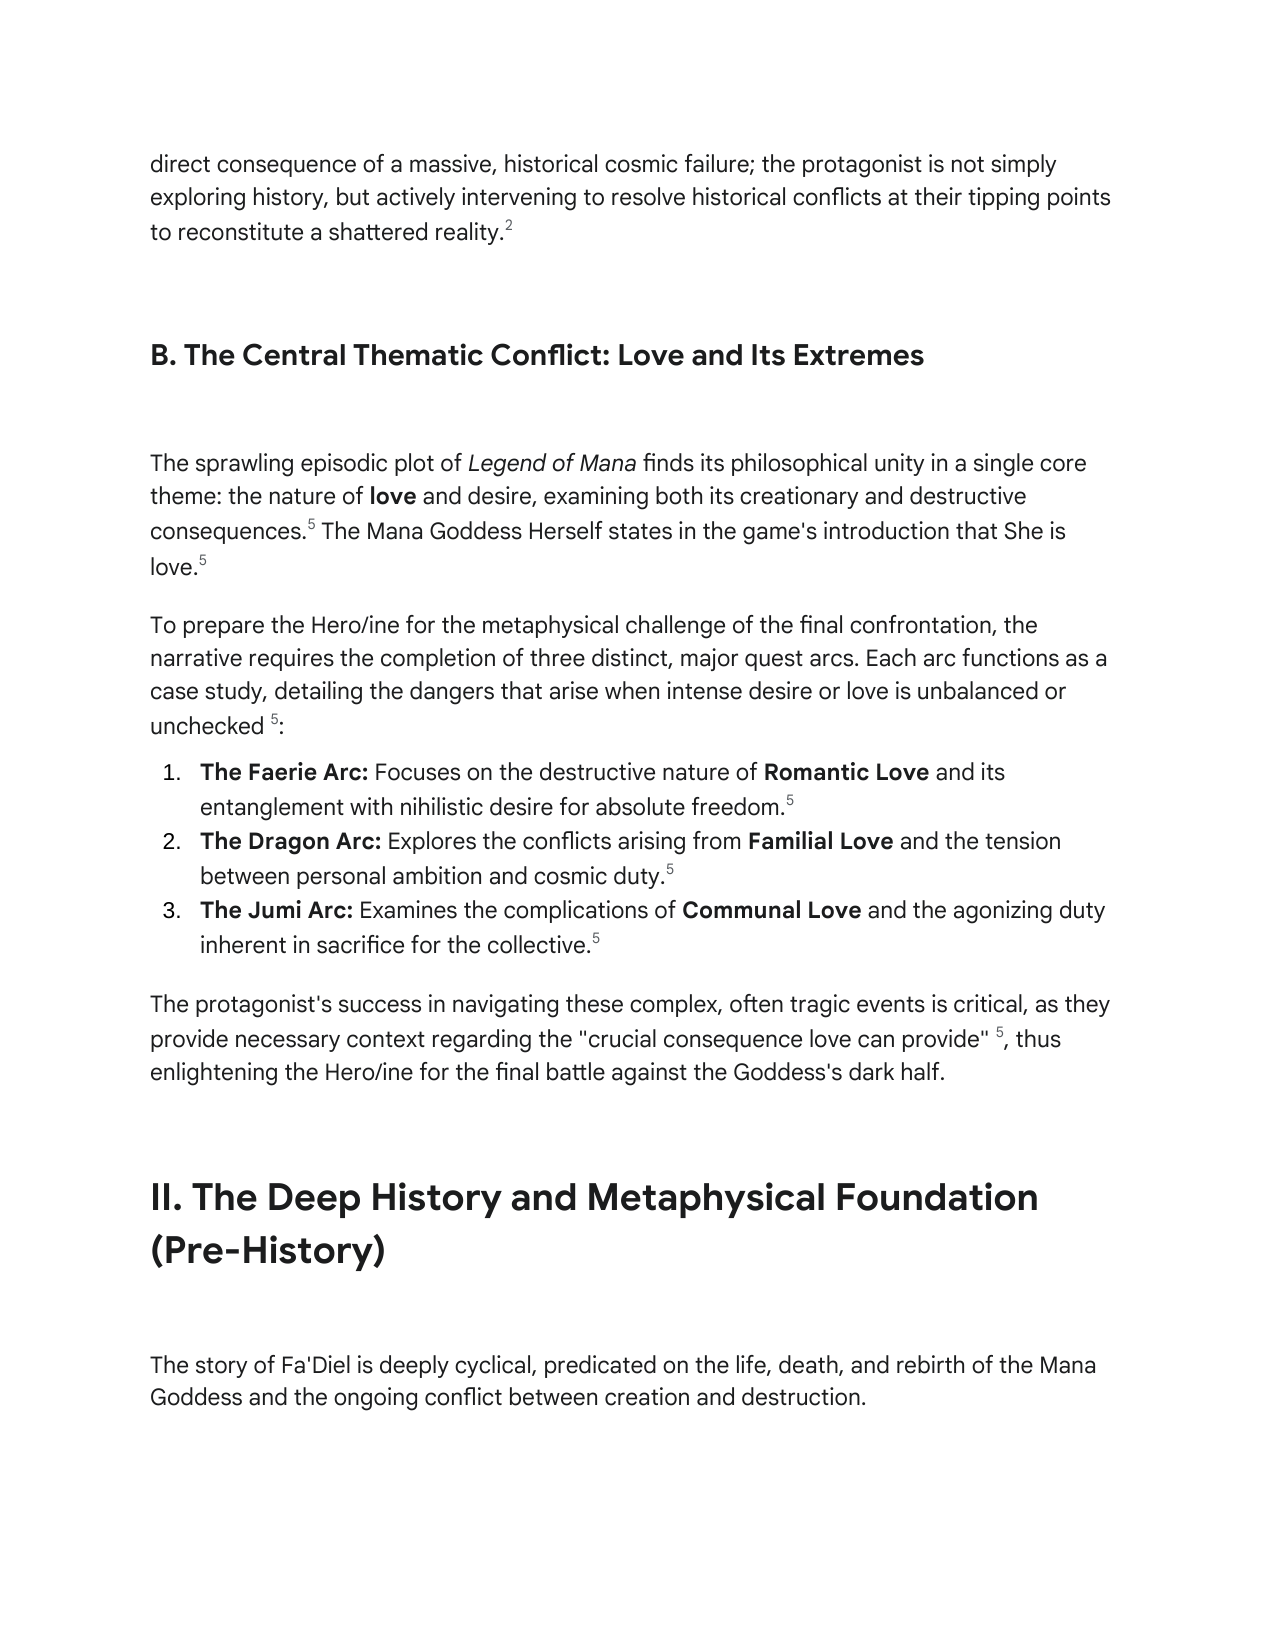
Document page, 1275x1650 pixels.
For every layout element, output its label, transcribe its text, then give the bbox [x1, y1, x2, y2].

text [150, 150, 1125, 247]
list The Jumi Arc: Examines the complications of Communal Love and the agonizing duty inherent in sacrifice for the collective.5 [162, 896, 1125, 960]
text The protagonist's success in navigating these complex, often tragic events is critical, as they provide necessary context regarding the "crucial consequence love can provide" 5, thus enlightening the Hero/ine for the final battle against the Goddess's dark half. [150, 990, 1125, 1087]
text The sprawling episodic plot of Legend of Mana finds its philosophical unity in a single core theme: the nature of love and desire, examining both its creationary and destructive consequences.5 The Mana Goddess Herself states in the game's introduction that She is love.5 [150, 449, 1125, 582]
list The Faerie Arc: Focuses on the destructive nature of Romantic Love and its entanglement with nihilistic desire for absolute freedom.5 [162, 758, 1125, 823]
subtitle B. The Central Thematic Conflict: Love and Its Extremes [150, 337, 1125, 374]
text To prepare the Hero/ine for the metaphysical challenge of the final confrontation, the narrative requires the completion of three distinct, major quest arcs. Each arc functions as a case study, detailing the dangers that arise when intense desire or love is unbalanced or unchecked 5: [150, 611, 1125, 741]
text The story of Fa'Diel is deeply cyclical, predicated on the life, death, and rebirth of the Mana Goddess and the ongoing conflict between creation and destruction. [150, 1351, 1125, 1412]
list The Dragon Arc: Explores the conflicts arising from Familial Love and the tension between personal ambition and cosmic duty.5 [162, 827, 1125, 892]
subtitle II. The Deep History and Metaphysical Foundation (Pre-History) [150, 1174, 1125, 1274]
